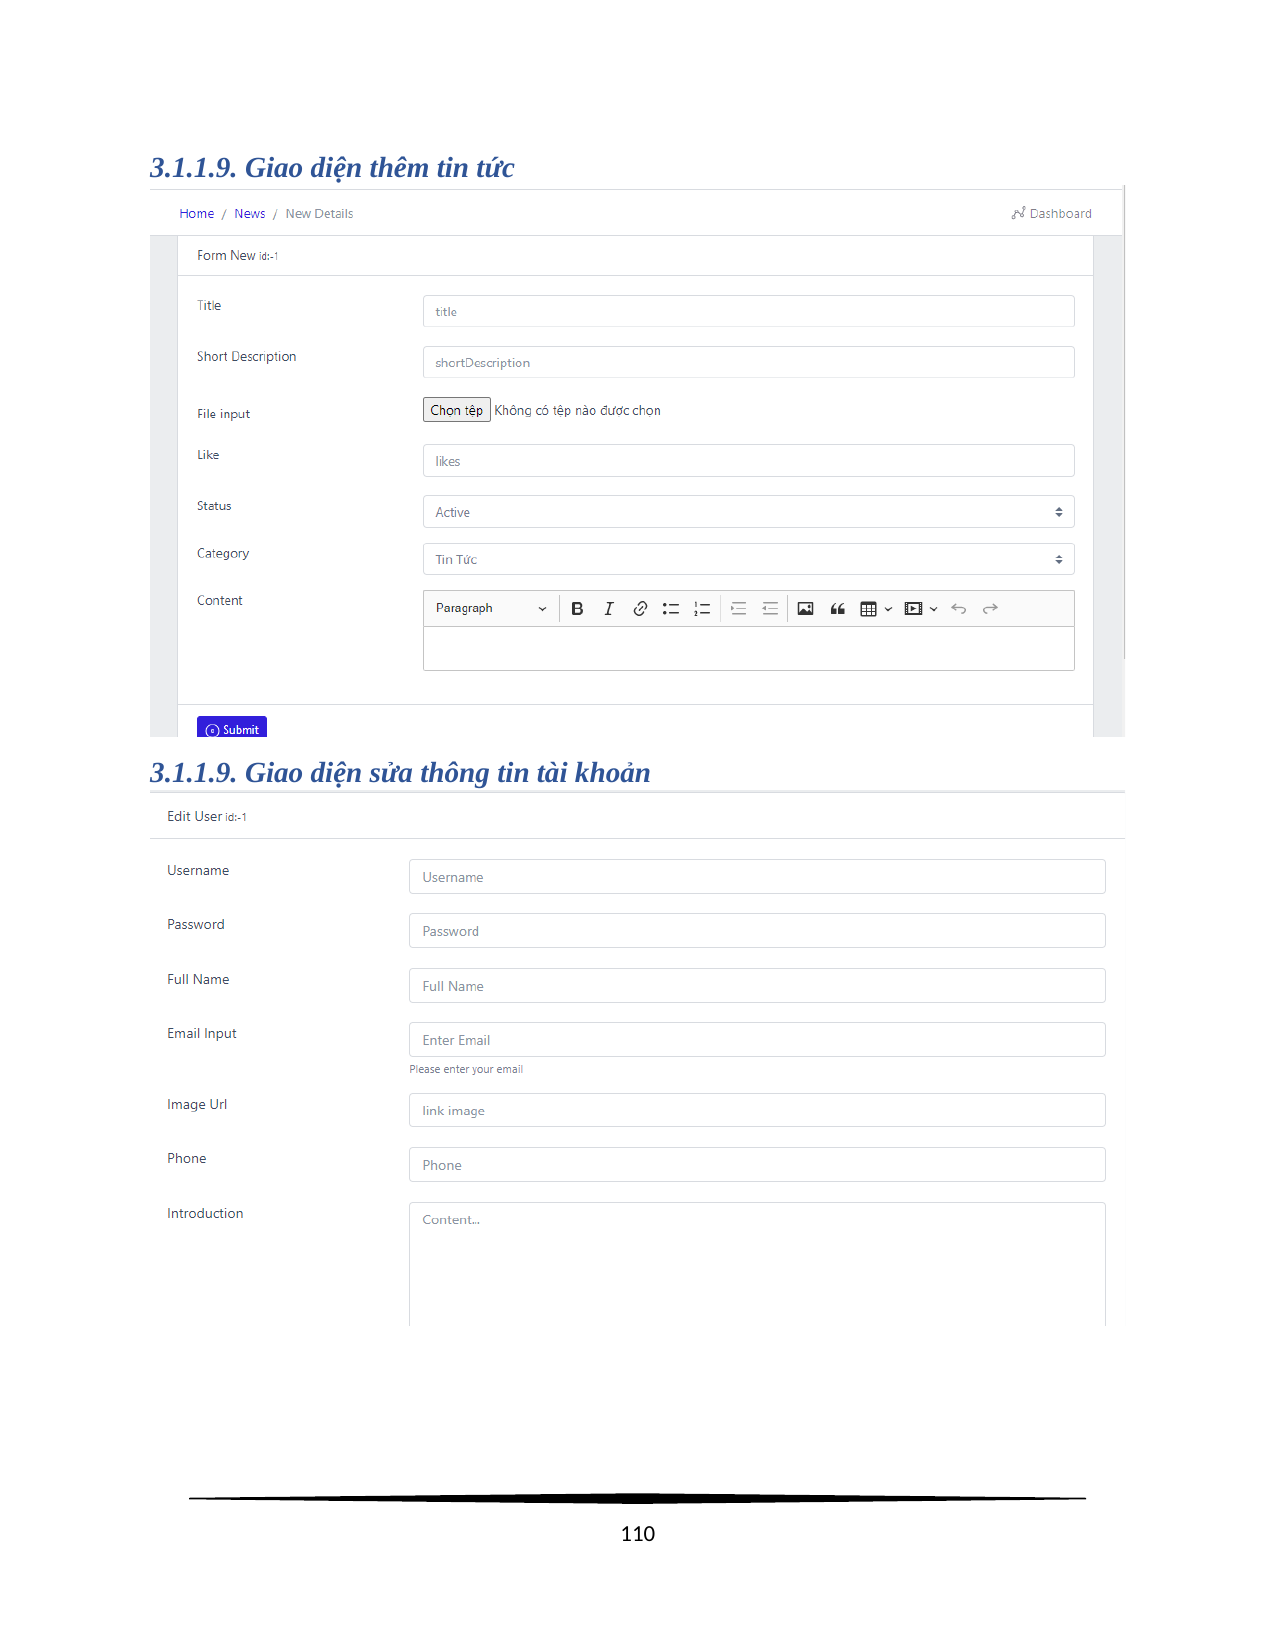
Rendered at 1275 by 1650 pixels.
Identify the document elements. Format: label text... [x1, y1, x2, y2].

subtitle 3.1.1.9. Giao diện thêm tin tức [150, 150, 1125, 183]
picture [150, 790, 1125, 1326]
subtitle 3.1.1.9. Giao diện sửa thông tin tài khoản [150, 755, 1125, 788]
picture [150, 185, 1125, 737]
